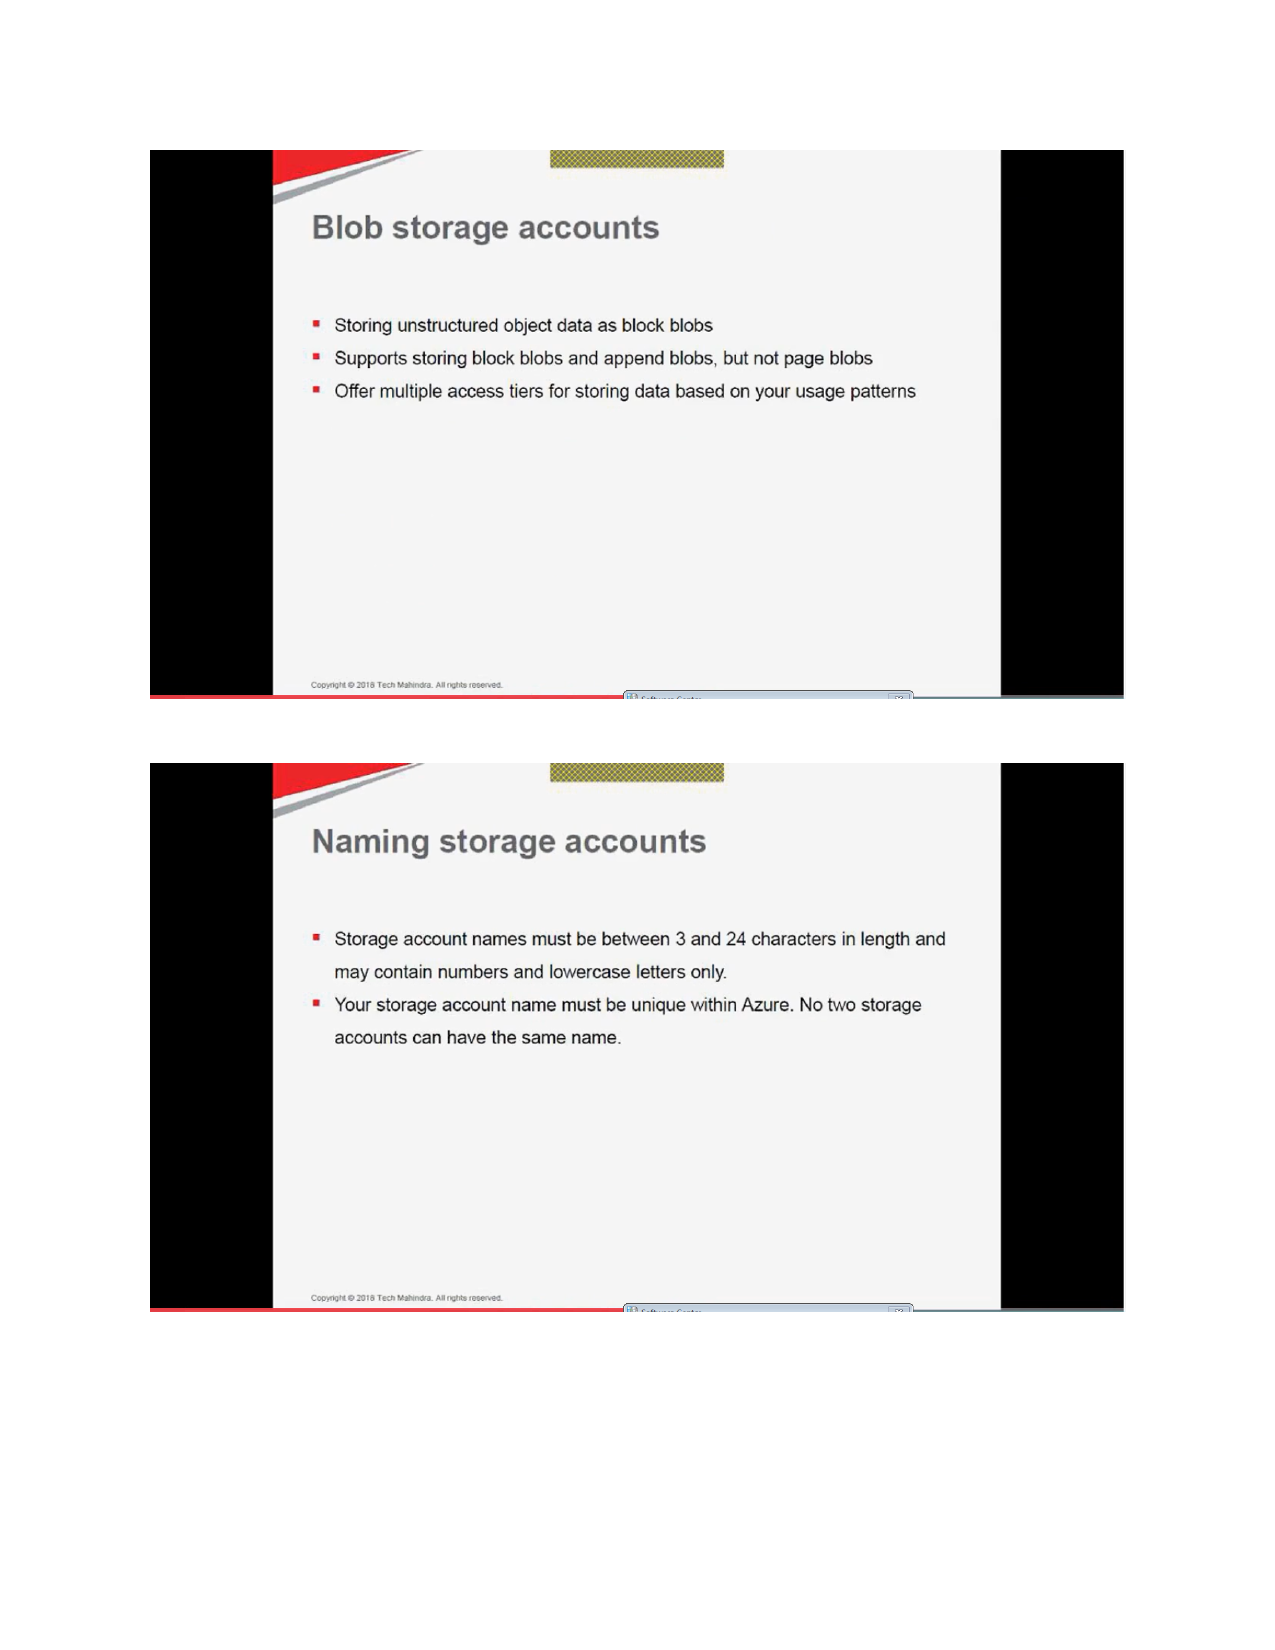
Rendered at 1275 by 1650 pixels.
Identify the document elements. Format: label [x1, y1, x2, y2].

picture [150, 763, 1125, 1312]
picture [150, 150, 1125, 699]
